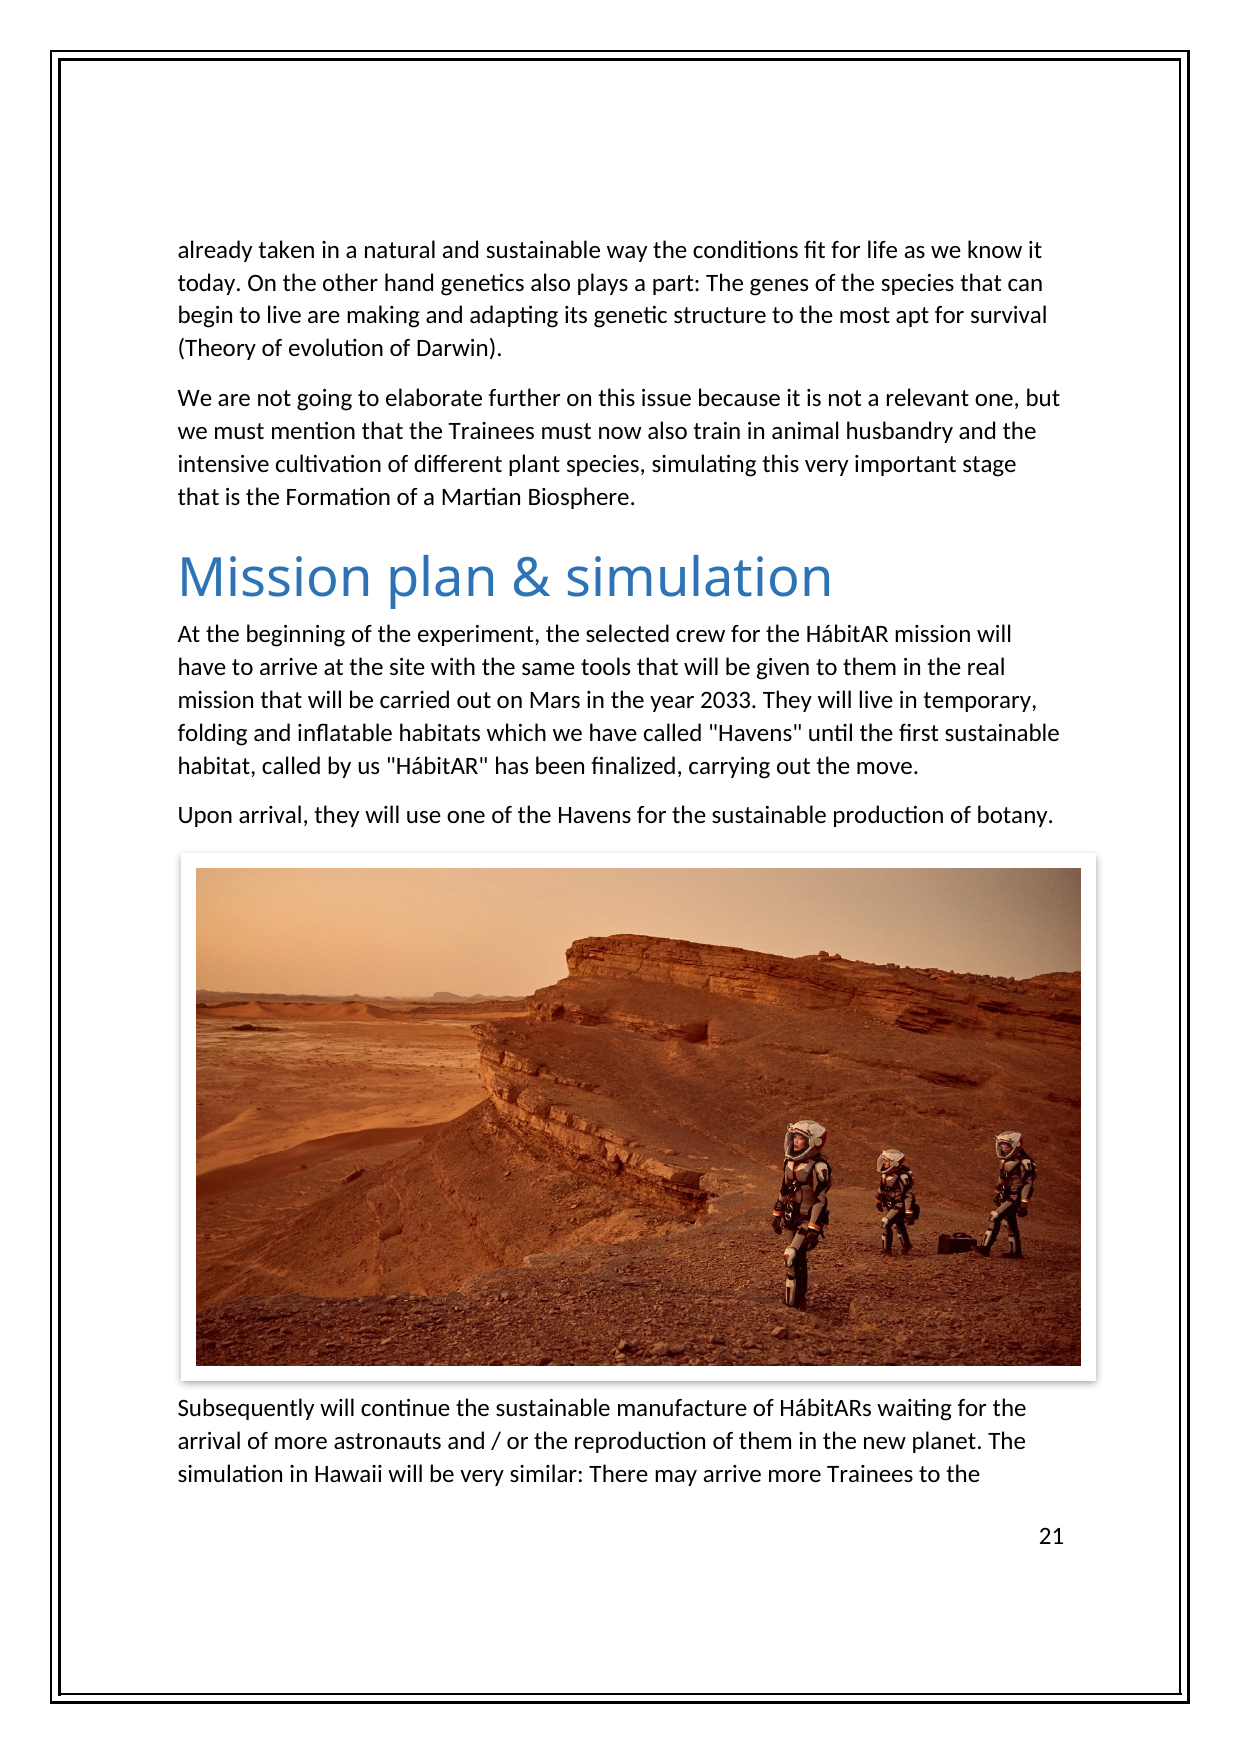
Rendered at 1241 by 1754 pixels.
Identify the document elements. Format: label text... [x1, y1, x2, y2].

text At the beginning of the experiment, the selected crew for the HábitAR mission will have to arrive at the site with the same tools that will be given to them in the real mission that will be carried out on Mars in the year 2033. They will live in temporary, folding and inflatable habitats which we have called "Havens" until the first sustainable habitat, called by us "HábitAR" has been finalized, carrying out the move. [177, 618, 1063, 781]
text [177, 234, 1063, 363]
picture [196, 868, 1081, 1366]
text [177, 1384, 1063, 1489]
text Upon arrival, they will use one of the Havens for the sustainable production of botany. [177, 800, 1063, 830]
text We are not going to elaborate further on this issue because it is not a relevant one, but we must mention that the Trainees must now also train in animal husbandry and the intensive cultivation of different plant species, simulating this very important stage that is the Formation of a Martian Biosphere. [177, 382, 1063, 511]
subtitle Mission plan & simulation [177, 539, 1063, 613]
